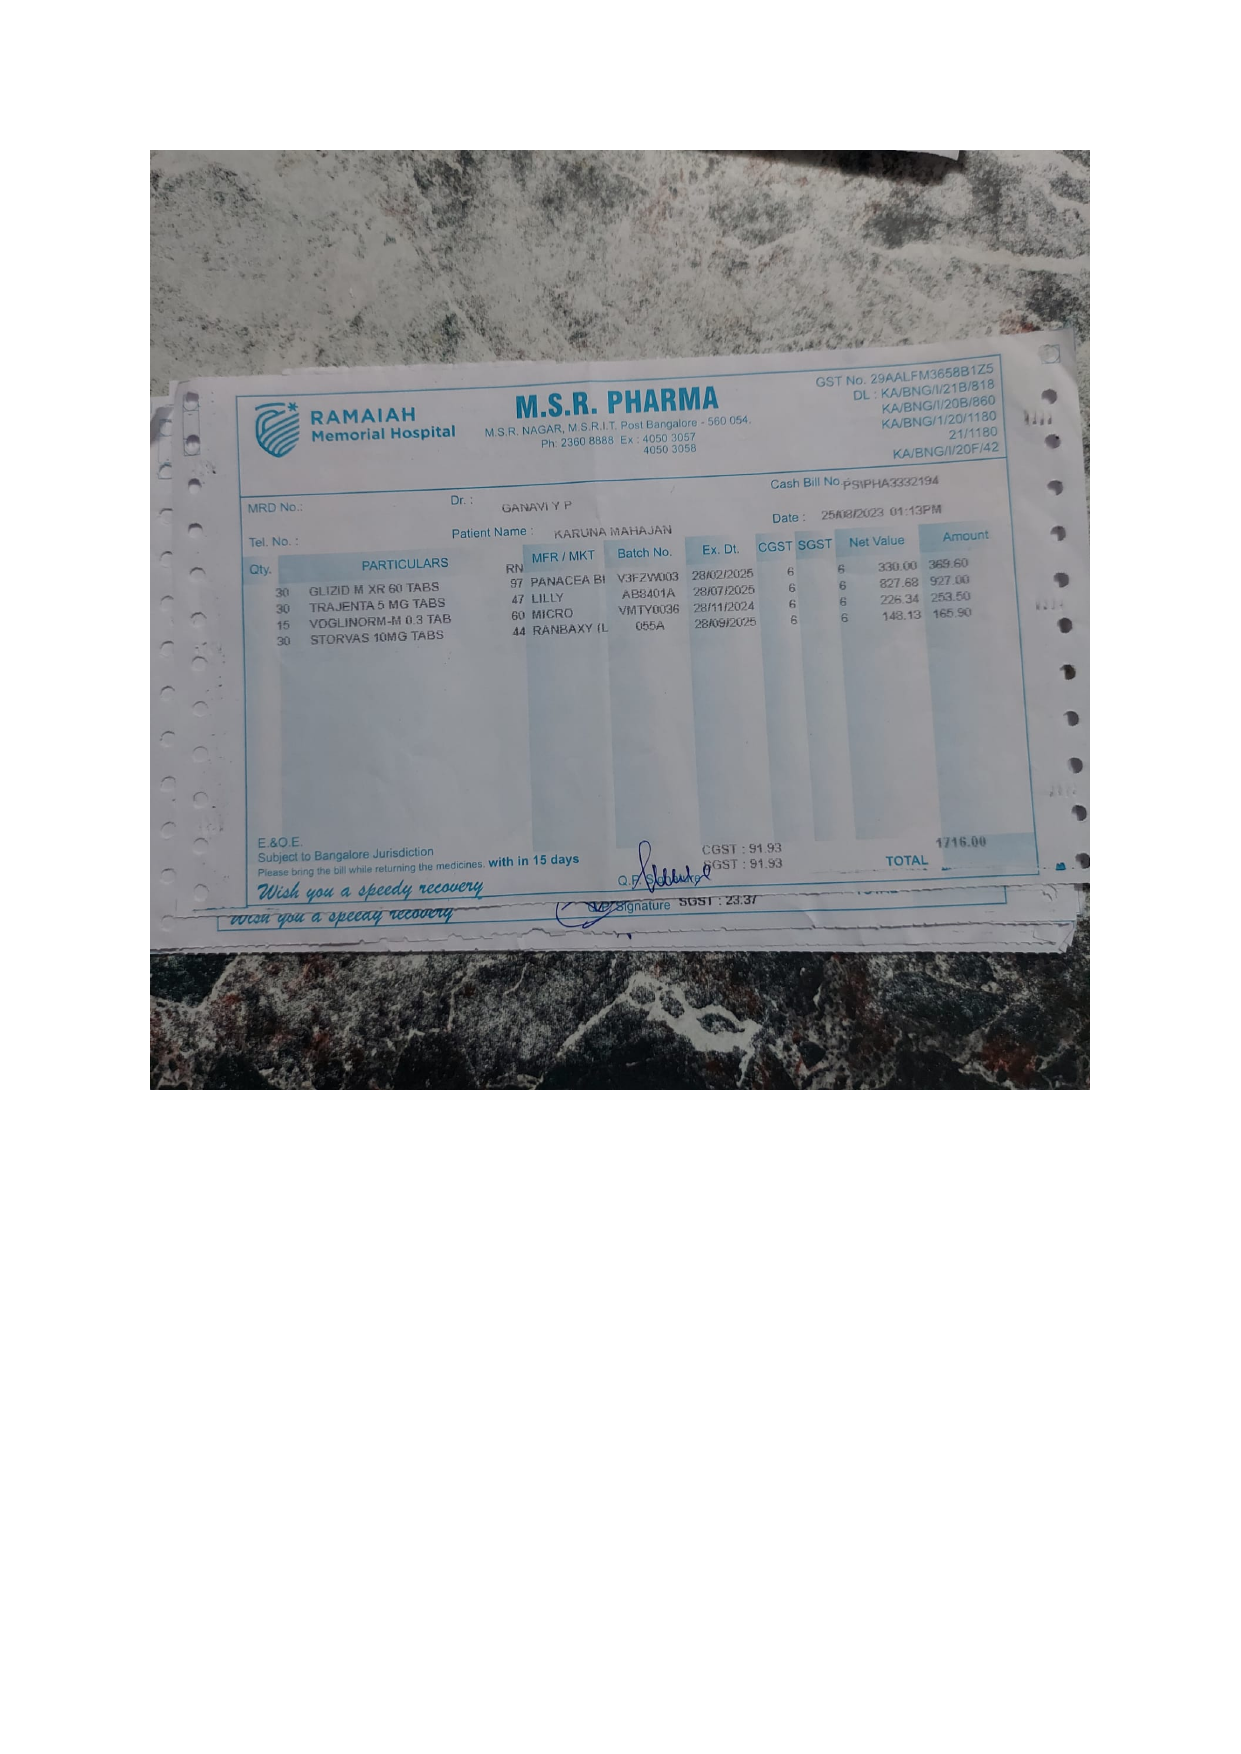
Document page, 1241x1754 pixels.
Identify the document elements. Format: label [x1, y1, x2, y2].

picture [150, 150, 1090, 1090]
